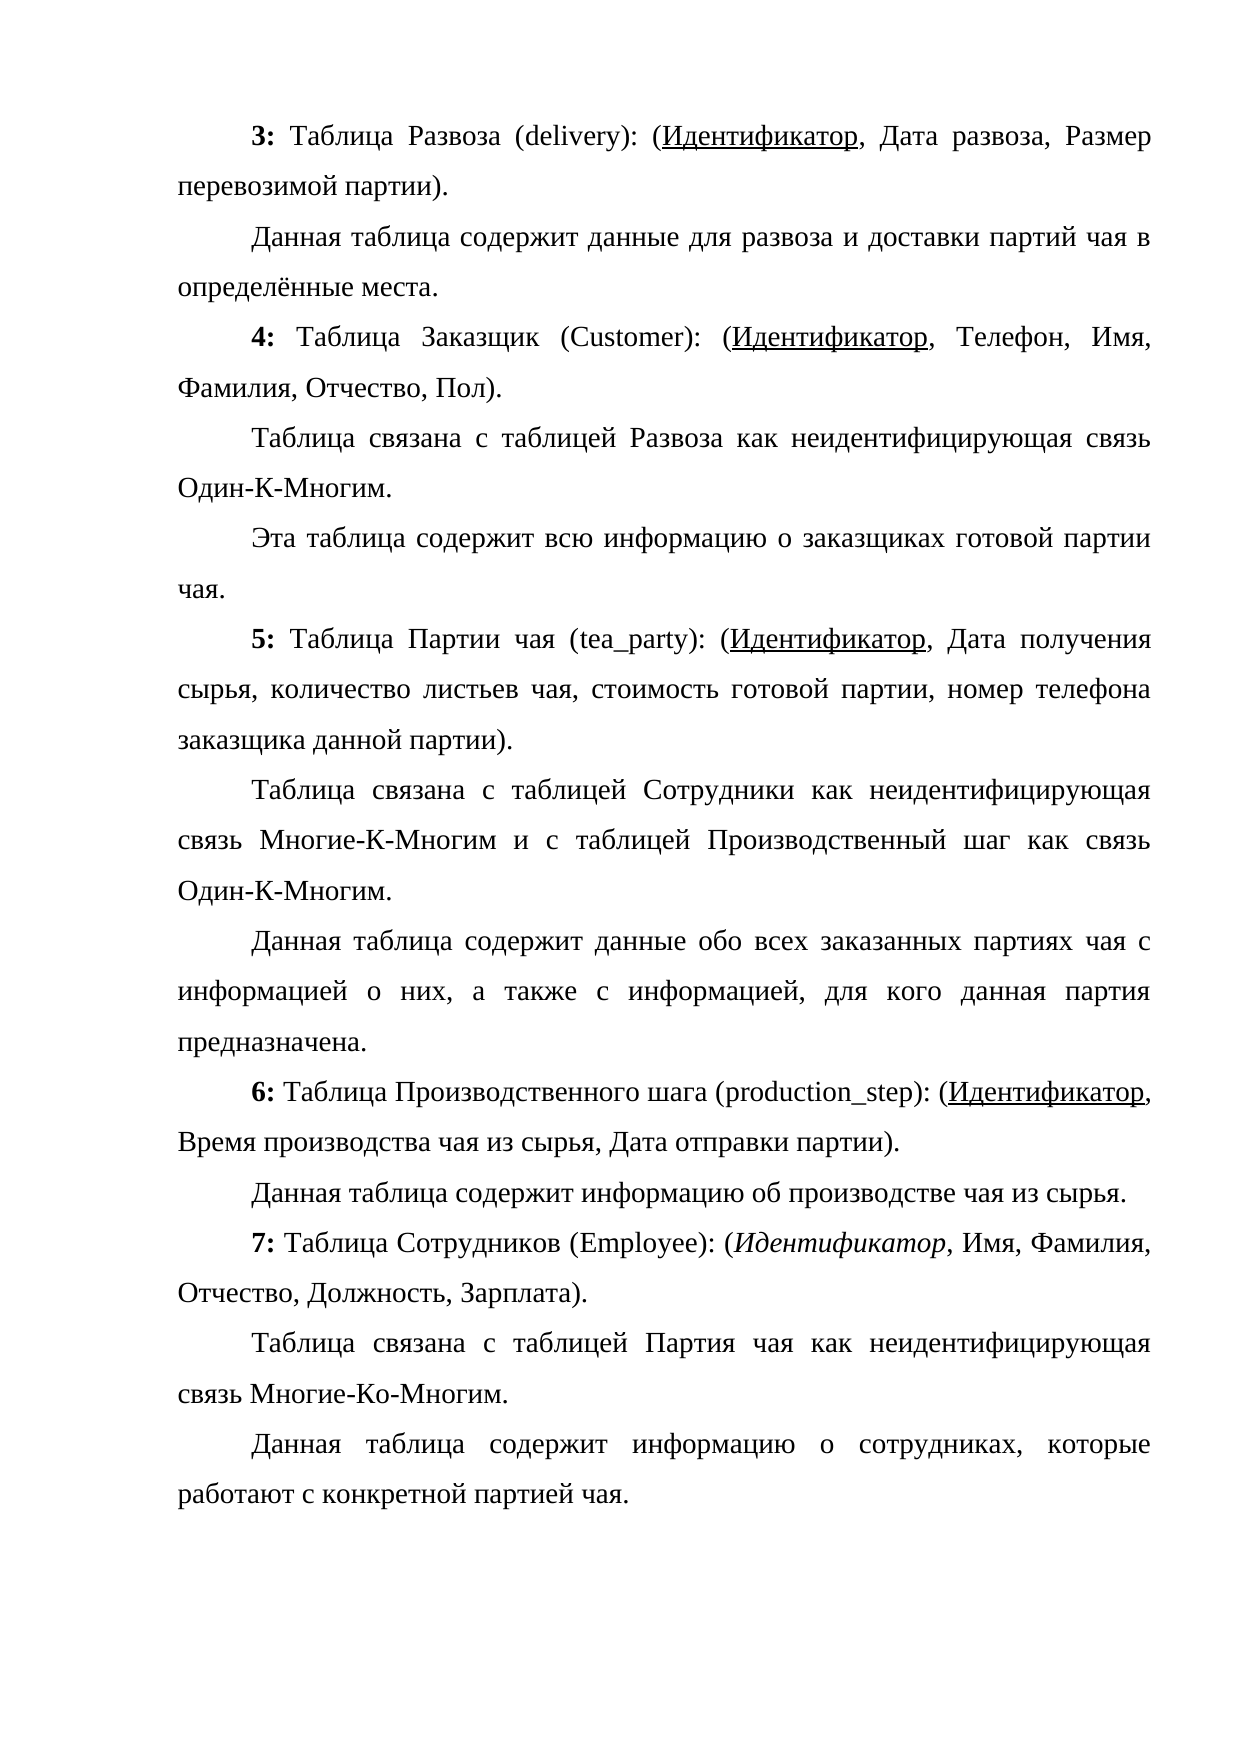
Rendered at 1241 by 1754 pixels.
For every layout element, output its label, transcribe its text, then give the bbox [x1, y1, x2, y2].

text Таблица связана с таблицей Развоза как неидентифицирующая связь Один-К-Многим. [177, 420, 1152, 504]
text 3: Таблица Развоза (delivery): (Идентификатор, Дата развоза, Размер перевозимой партии). [177, 118, 1152, 202]
text Данная таблица содержит данные обо всех заказанных партиях чая с информацией о них, а также с информацией, для кого данная партия предназначена. [177, 923, 1152, 1057]
text Таблица связана с таблицей Партия чая как неидентифицирующая связь Многие-Ко-Многим. [177, 1326, 1152, 1409]
text 6: Таблица Производственного шага (production_step): (Идентификатор, Время производства чая из сырья, Дата отправки партии). [177, 1074, 1152, 1158]
text 7: Таблица Сотрудников (Employee): (Идентификатор, Имя, Фамилия, Отчество, Должность, Зарплата). [177, 1225, 1152, 1309]
text Данная таблица содержит данные для развоза и доставки партий чая в определённые места. [177, 219, 1152, 303]
text 5: Таблица Партии чая (tea_party): (Идентификатор, Дата получения сырья, количество листьев чая, стоимость готовой партии, номер телефона заказщика данной партии). [177, 621, 1152, 755]
text 4: Таблица Заказщик (Customer): (Идентификатор, Телефон, Имя, Фамилия, Отчество, Пол). [177, 319, 1152, 403]
text Таблица связана с таблицей Сотрудники как неидентифицирующая связь Многие-К-Многим и с таблицей Производственный шаг как связь Один-К-Многим. [177, 772, 1152, 906]
text Эта таблица содержит всю информацию о заказщиках готовой партии чая. [177, 521, 1152, 604]
text Данная таблица содержит информацию о сотрудниках, которые работают с конкретной партией чая. [177, 1426, 1152, 1510]
text Данная таблица содержит информацию об производстве чая из сырья. [177, 1175, 1152, 1208]
